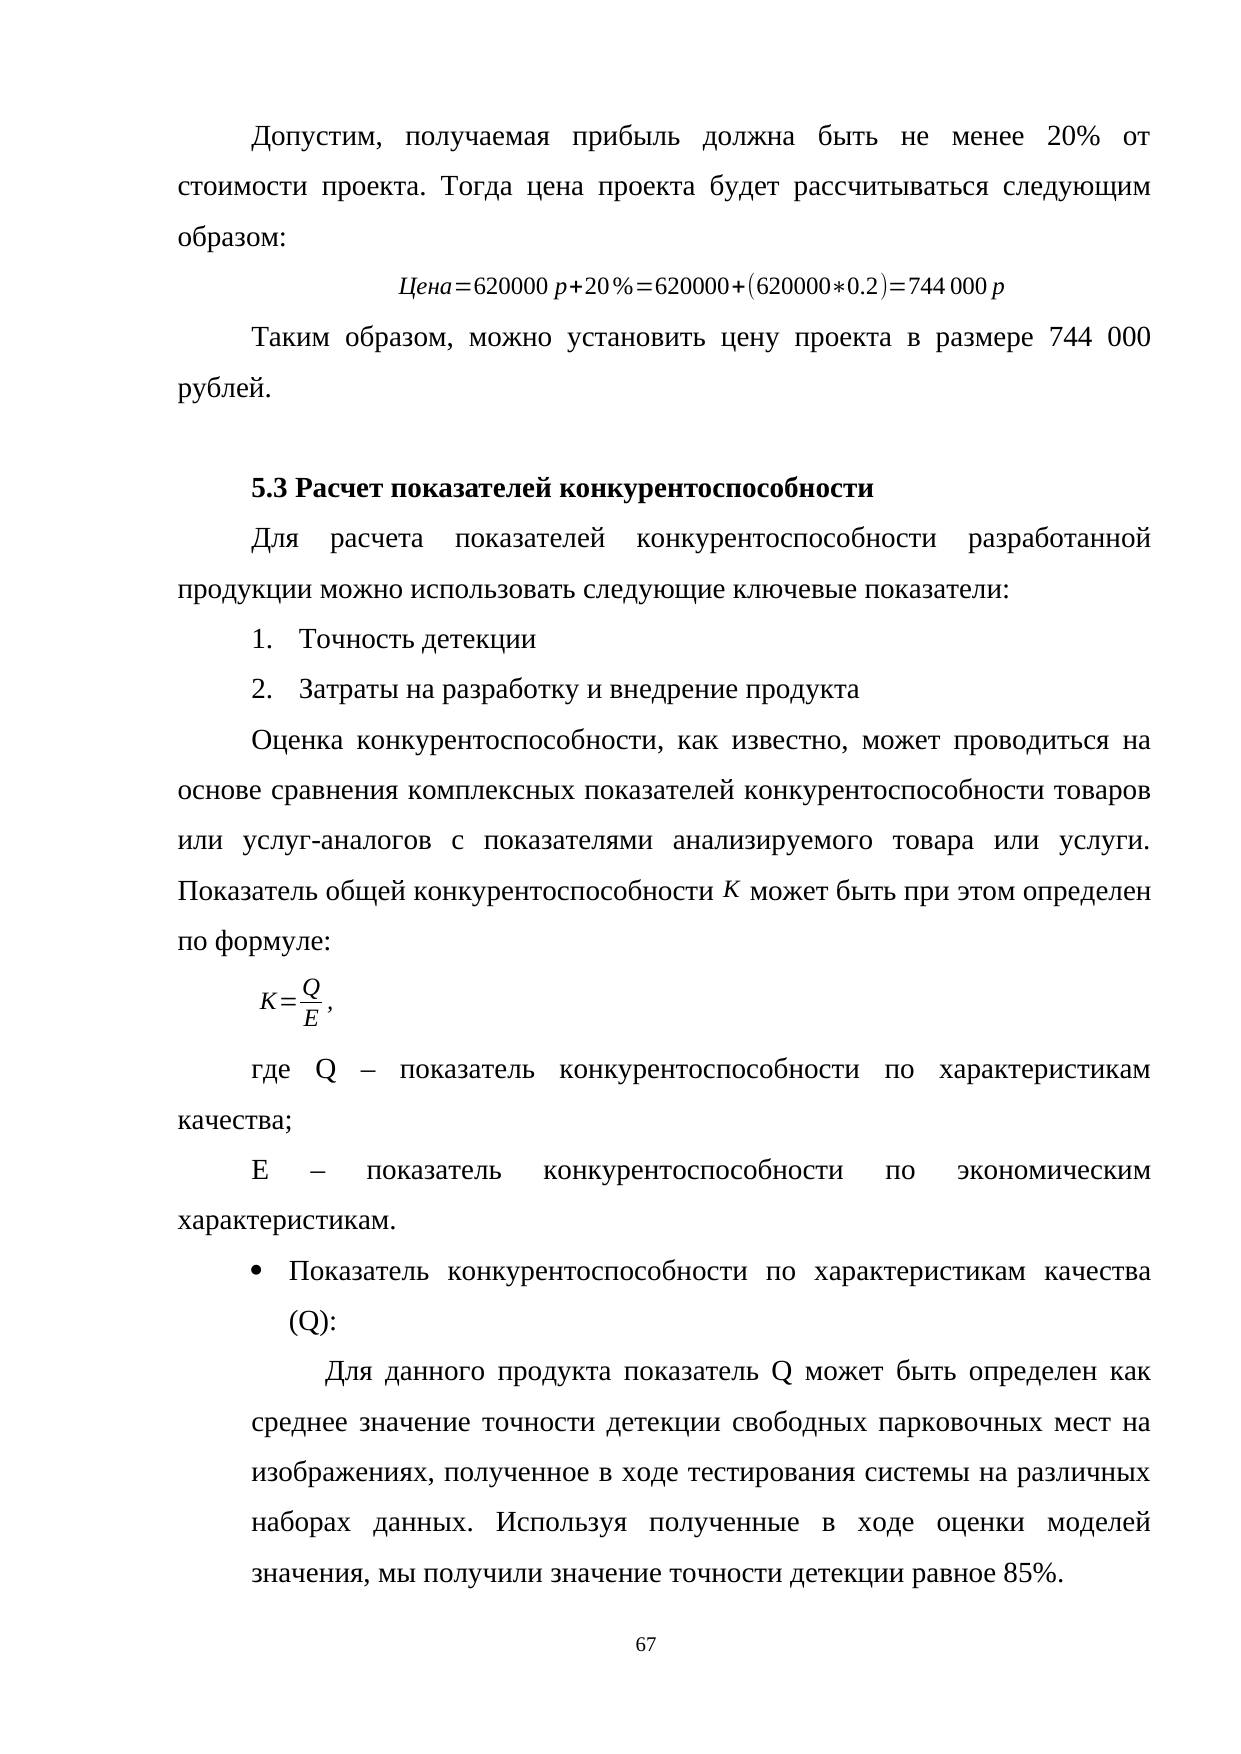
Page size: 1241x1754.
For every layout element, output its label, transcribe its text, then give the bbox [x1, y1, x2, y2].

text Таким образом, можно установить цену проекта в размере 744 000 рублей. [177, 319, 1152, 403]
text E – показатель конкурентоспособности по экономическим характеристикам. [177, 1152, 1152, 1236]
text Для расчета показателей конкурентоспособности разработанной продукции можно использовать следующие ключевые показатели: [177, 521, 1152, 604]
list Точность детекции [251, 621, 1152, 655]
text где Q – показатель конкурентоспособности по характеристикам качества; [177, 1052, 1152, 1135]
list Затраты на разработку и внедрение продукта [251, 672, 1152, 705]
list Показатель конкурентоспособности по характеристикам качества (Q): [251, 1253, 1152, 1337]
text Оценка конкурентоспособности, как известно, может проводиться на основе сравнения комплексных показателей конкурентоспособности товаров или услуг-аналогов с показателями анализируемого товара или услуги. Показатель общей конкурентоспособности может быть при этом определен по формуле: [177, 722, 1152, 957]
subtitle 5.3 Расчет показателей конкурентоспособности [251, 470, 1152, 504]
text Допустим, получаемая прибыль должна быть не менее 20% от стоимости проекта. Тогда цена проекта будет рассчитываться следующим образом: [177, 118, 1152, 252]
text Для данного продукта показатель Q может быть определен как среднее значение точности детекции свободных парковочных мест на изображениях, полученное в ходе тестирования системы на различных наборах данных. Используя полученные в ходе оценки моделей значения, мы получили значение точности детекции равное 85%. [251, 1353, 1152, 1588]
